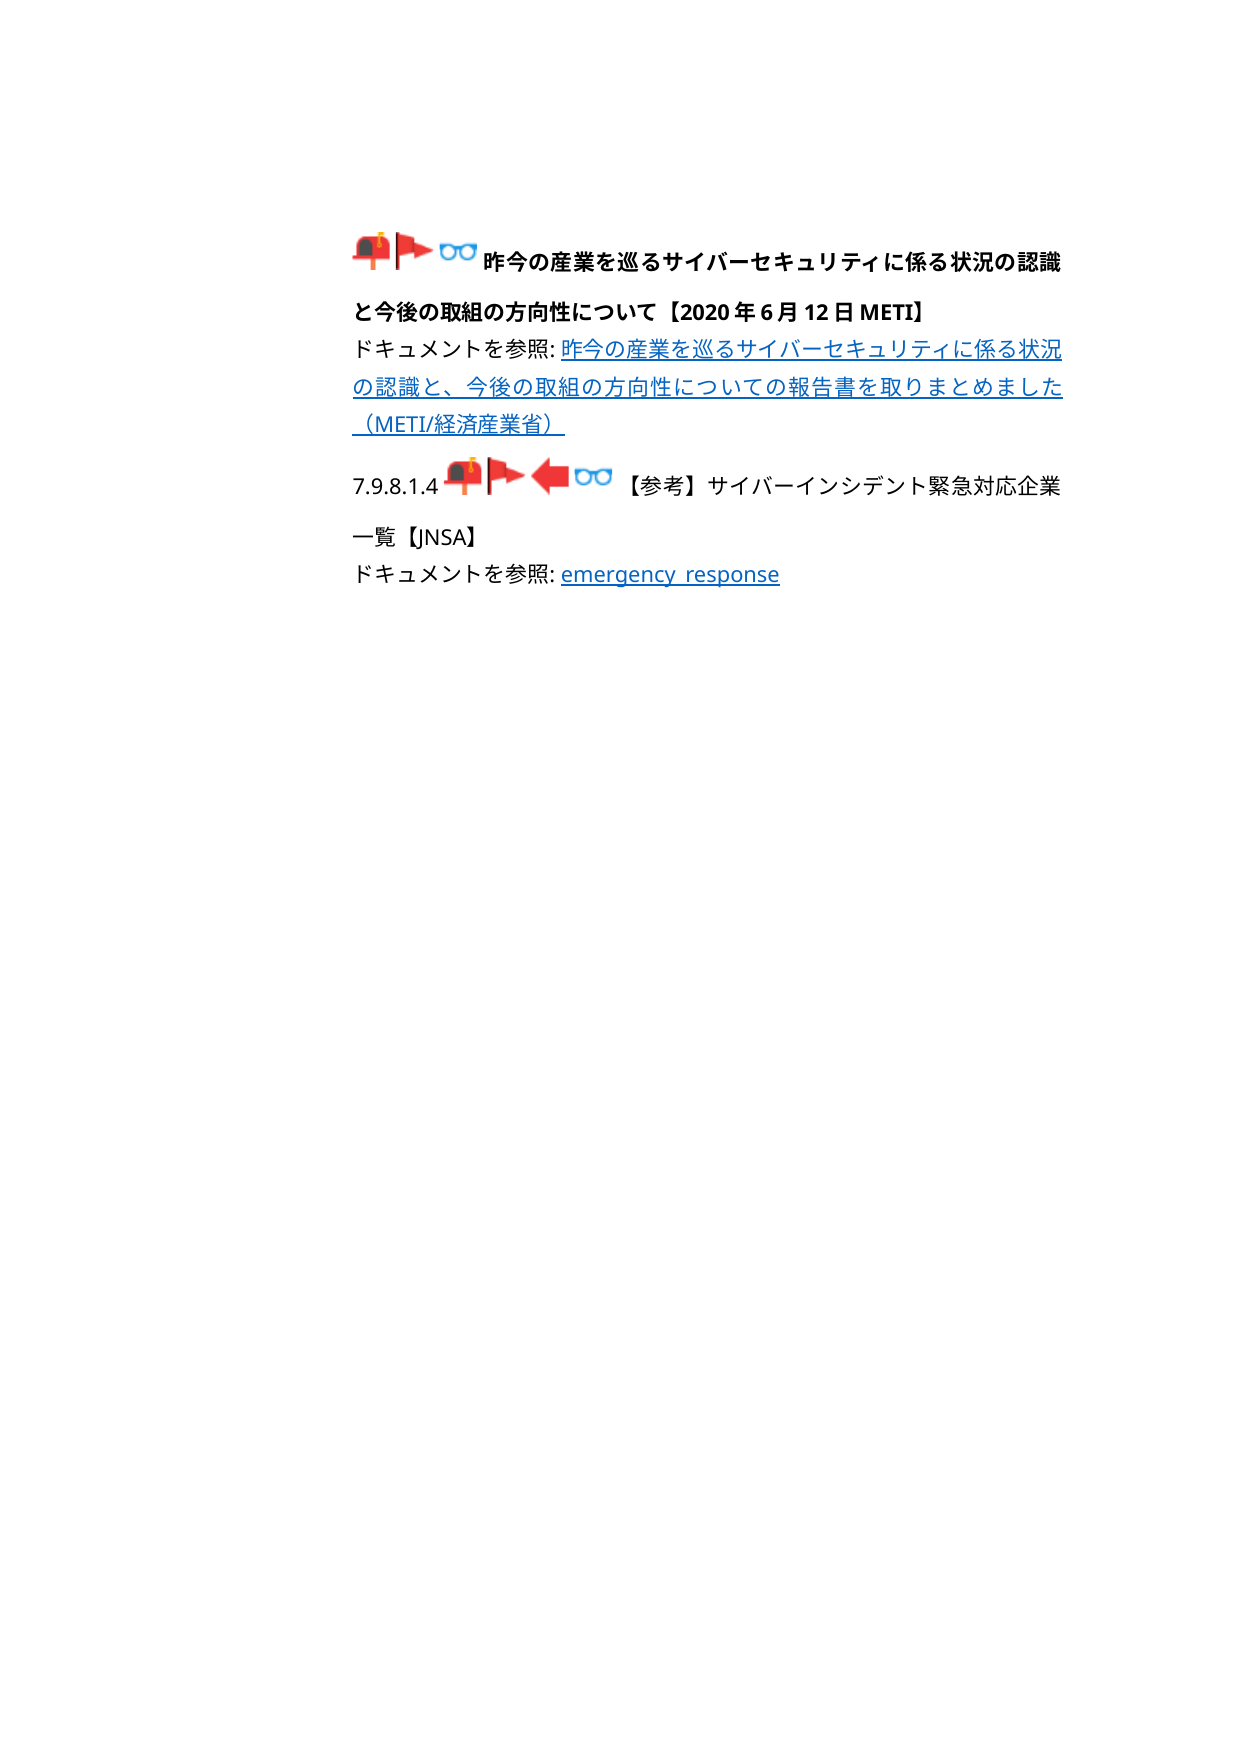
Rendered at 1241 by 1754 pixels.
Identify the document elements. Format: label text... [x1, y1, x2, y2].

text ドキュメントを参照: 昨今の産業を巡るサイバーセキュリティに係る状況の認識と、今後の取組の方向性についての報告書を取りまとめました （METI/経済産業省） [352, 329, 1063, 397]
text ドキュメントを参照: 昨今の産業を巡るサイバーセキュリティに係る状況の認識と、今後の取組の方向性についての報告書を取りまとめました （METI/経済産業省） [352, 398, 1063, 442]
text ドキュメントを参照: emergency_response [352, 554, 1063, 592]
text 昨今の産業を巡るサイバーセキュリティに係る状況の認識と今後の取組の方向性について【2020年6月12日METI】 [352, 217, 1063, 329]
picture [439, 232, 477, 270]
picture [443, 457, 482, 495]
picture [352, 232, 390, 270]
picture [487, 457, 525, 495]
text 【参考】サイバーインシデント緊急対応企業一覧【JNSA】 [352, 442, 1063, 554]
picture [531, 457, 569, 495]
picture [574, 457, 613, 495]
picture [395, 232, 434, 270]
